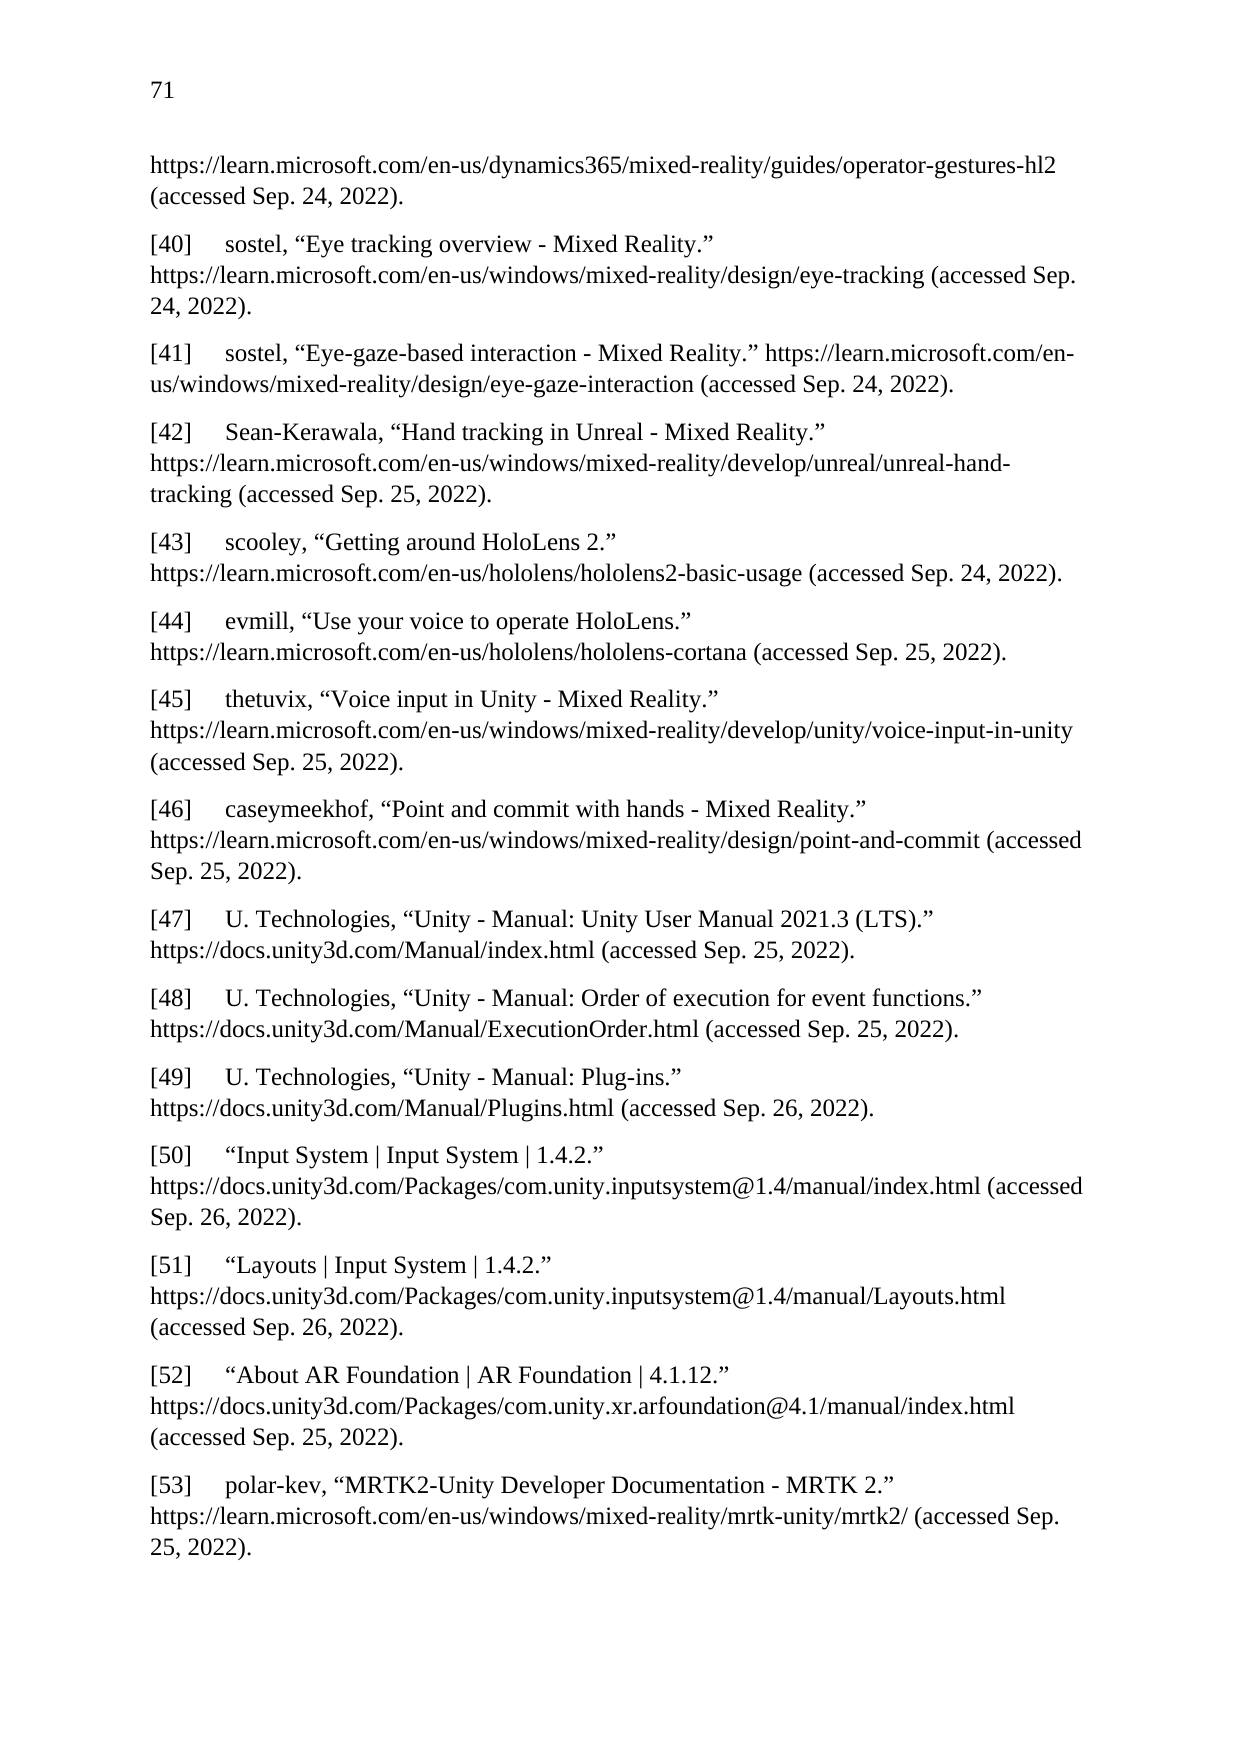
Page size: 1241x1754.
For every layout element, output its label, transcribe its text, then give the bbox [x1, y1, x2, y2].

text [44] evmill, “Use your voice to operate HoloLens.” https://learn.microsoft.com/en-us/hololens/hololens-cortana (accessed Sep. 25, 2022). [150, 606, 1090, 666]
text [42] Sean-Kerawala, “Hand tracking in Unreal - Mixed Reality.” https://learn.microsoft.com/en-us/windows/mixed-reality/develop/unreal/unreal-hand-tracking (accessed Sep. 25, 2022). [150, 417, 1090, 508]
text [45] thetuvix, “Voice input in Unity - Mixed Reality.” https://learn.microsoft.com/en-us/windows/mixed-reality/develop/unity/voice-input-in-unity (accessed Sep. 25, 2022). [150, 684, 1090, 775]
text [41] sostel, “Eye-gaze-based interaction - Mixed Reality.” https://learn.microsoft.com/en-us/windows/mixed-reality/design/eye-gaze-interaction (accessed Sep. 24, 2022). [150, 338, 1090, 398]
text [52] “About AR Foundation | AR Foundation | 4.1.12.” https://docs.unity3d.com/Packages/com.unity.xr.arfoundation@4.1/manual/index.html (accessed Sep. 25, 2022). [150, 1360, 1090, 1451]
text [43] scooley, “Getting around HoloLens 2.” https://learn.microsoft.com/en-us/hololens/hololens2-basic-usage (accessed Sep. 24, 2022). [150, 527, 1090, 587]
text [51] “Layouts | Input System | 1.4.2.” https://docs.unity3d.com/Packages/com.unity.inputsystem@1.4/manual/Layouts.html (accessed Sep. 26, 2022). [150, 1250, 1090, 1341]
text [47] U. Technologies, “Unity - Manual: Unity User Manual 2021.3 (LTS).” https://docs.unity3d.com/Manual/index.html (accessed Sep. 25, 2022). [150, 904, 1090, 964]
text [150, 150, 1090, 210]
text [46] caseymeekhof, “Point and commit with hands - Mixed Reality.” https://learn.microsoft.com/en-us/windows/mixed-reality/design/point-and-commit (accessed Sep. 25, 2022). [150, 794, 1090, 885]
text [48] U. Technologies, “Unity - Manual: Order of execution for event functions.” https://docs.unity3d.com/Manual/ExecutionOrder.html (accessed Sep. 25, 2022). [150, 983, 1090, 1043]
text [40] sostel, “Eye tracking overview - Mixed Reality.” https://learn.microsoft.com/en-us/windows/mixed-reality/design/eye-tracking (accessed Sep. 24, 2022). [150, 229, 1090, 319]
text [53] polar-kev, “MRTK2-Unity Developer Documentation - MRTK 2.” https://learn.microsoft.com/en-us/windows/mixed-reality/mrtk-unity/mrtk2/ (accessed Sep. 25, 2022). [150, 1470, 1090, 1561]
text [49] U. Technologies, “Unity - Manual: Plug-ins.” https://docs.unity3d.com/Manual/Plugins.html (accessed Sep. 26, 2022). [150, 1062, 1090, 1121]
text [50] “Input System | Input System | 1.4.2.” https://docs.unity3d.com/Packages/com.unity.inputsystem@1.4/manual/index.html (accessed Sep. 26, 2022). [150, 1140, 1090, 1231]
